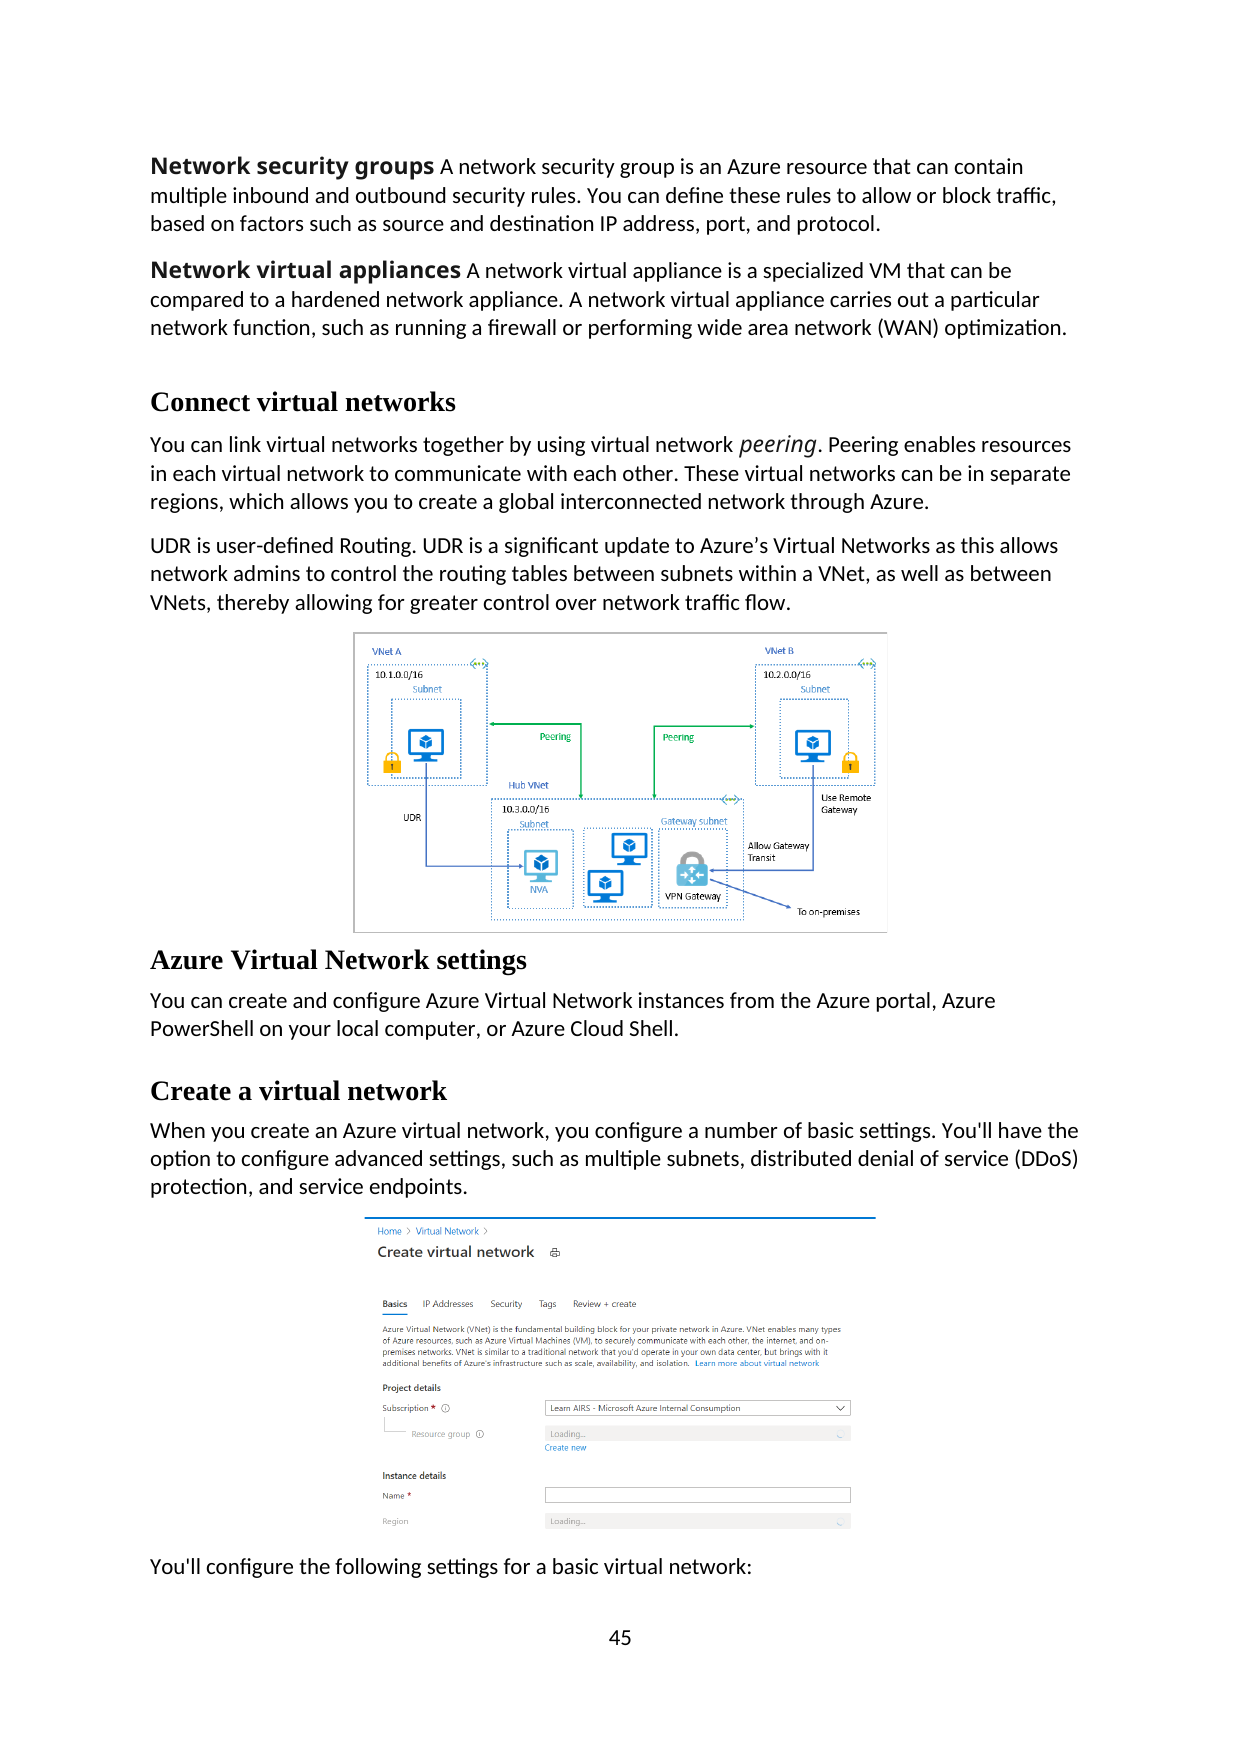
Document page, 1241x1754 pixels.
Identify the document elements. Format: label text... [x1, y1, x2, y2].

picture [364, 1217, 876, 1542]
picture [353, 632, 888, 933]
text Network security groups A network security group is an Azure resource that can contain multiple inbound and outbound security rules. You can define these rules to allow or block traffic, based on factors such as source and destination IP address, port, and protocol. [150, 150, 1090, 237]
text When you create an Azure virtual network, you configure a number of basic settings. You'll have the option to configure advanced settings, such as multiple subnets, distributed denial of service (DDoS) protection, and service endpoints. [150, 1116, 1090, 1201]
text You'll configure the following settings for a basic virtual network: [150, 1552, 1090, 1580]
subtitle Azure Virtual Network settings [150, 943, 1090, 975]
subtitle Create a virtual network [150, 1074, 1090, 1106]
subtitle Connect virtual networks [150, 385, 1090, 417]
text You can link virtual networks together by using virtual network peering. Peering enables resources in each virtual network to communicate with each other. These virtual networks can be in separate regions, which allows you to create a global interconnected network through Azure. [150, 428, 1090, 515]
text UDR is user-defined Routing. UDR is a significant update to Azure’s Virtual Networks as this allows network admins to control the routing tables between subnets within a VNet, as well as between VNets, thereby allowing for greater control over network traffic flow. [150, 532, 1090, 616]
text You can create and configure Azure Virtual Network instances from the Azure portal, Azure PowerShell on your local computer, or Azure Cloud Shell. [150, 986, 1090, 1042]
text Network virtual appliances A network virtual appliance is a specialized VM that can be compared to a hardened network appliance. A network virtual appliance carries out a particular network function, such as running a firewall or performing wide area network (WAN) optimization. [150, 254, 1090, 341]
